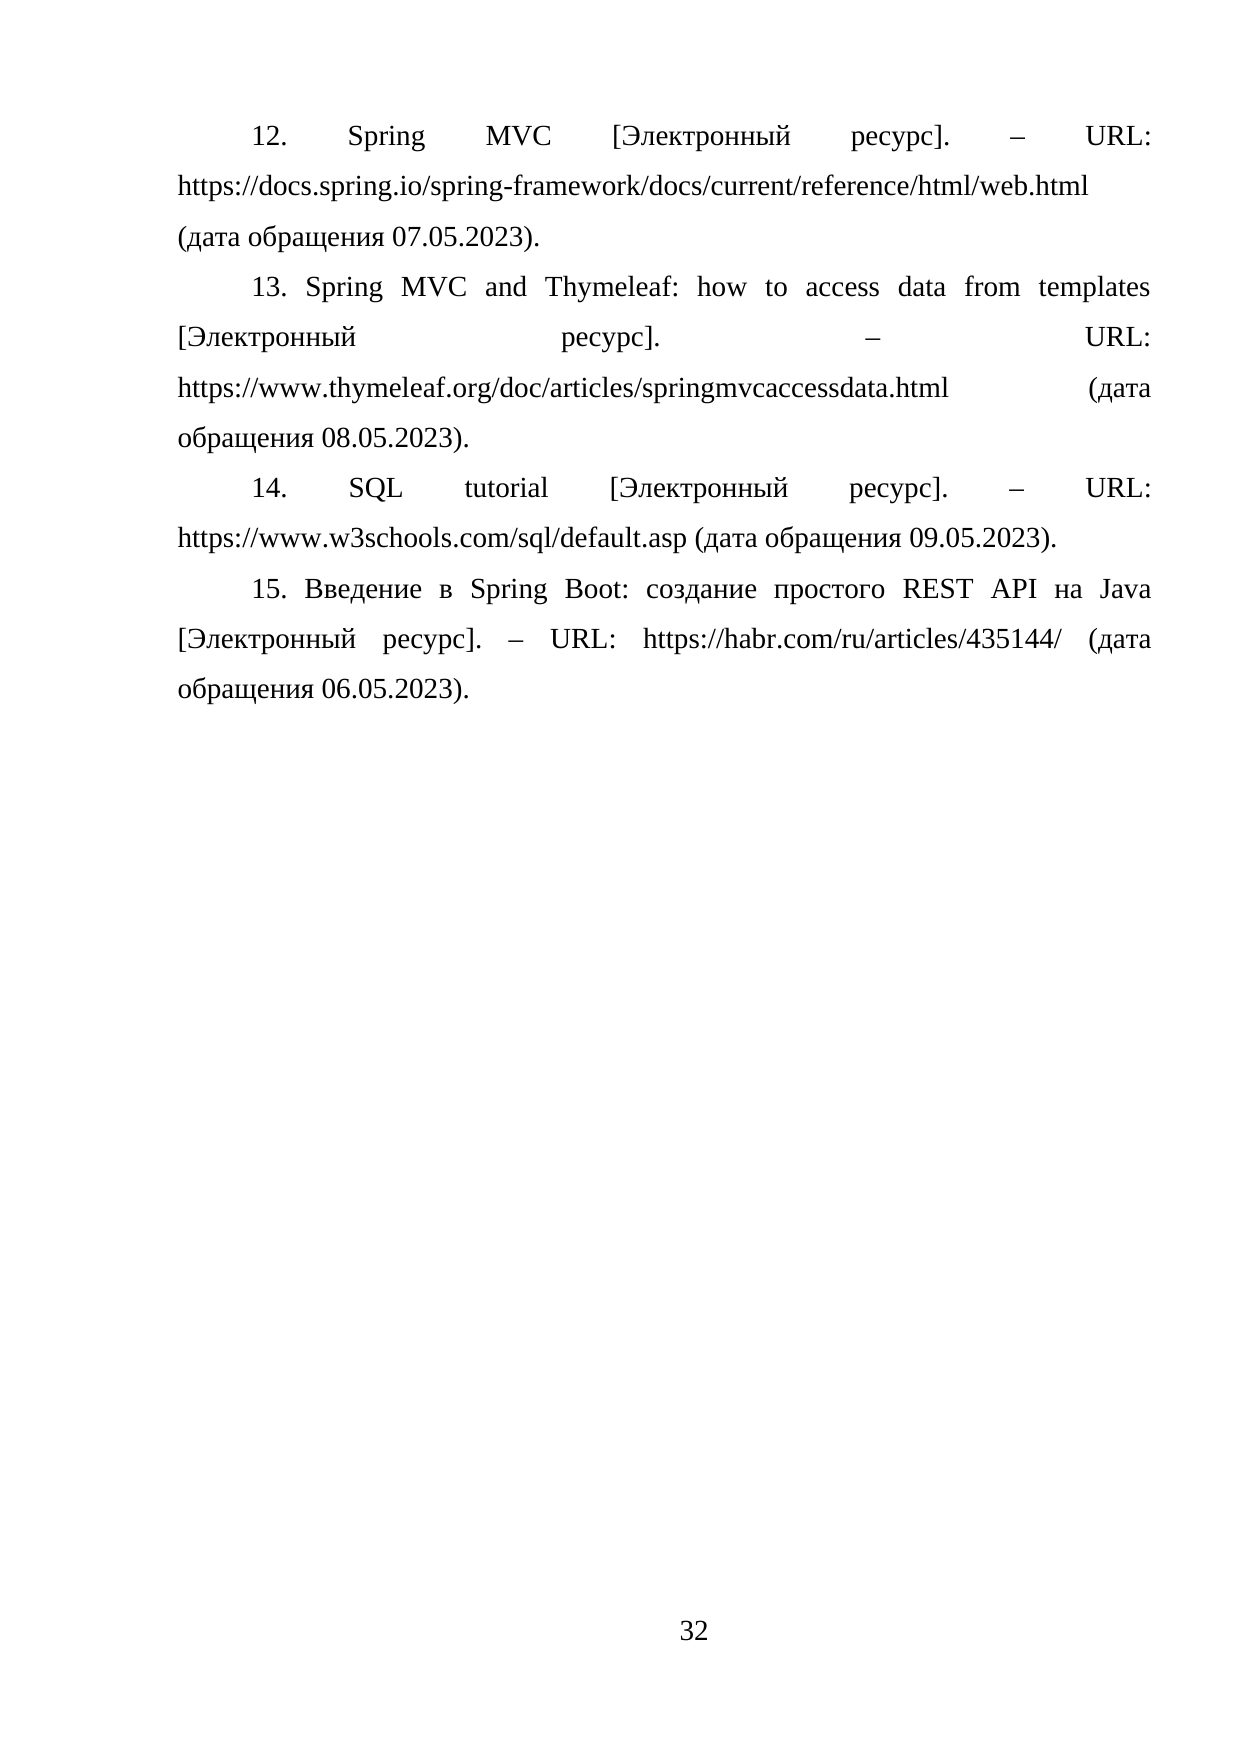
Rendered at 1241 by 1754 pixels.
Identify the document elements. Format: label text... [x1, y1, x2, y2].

text 13. Spring MVC and Thymeleaf: how to access data from templates [Электронный ресурс]. – URL: https://www.thymeleaf.org/doc/articles/springmvcaccessdata.html (дата обращения 08.05.2023). [177, 269, 1152, 453]
text 14. SQL tutorial [Электронный ресурс]. – URL: https://www.w3schools.com/sql/default.asp (дата обращения 09.05.2023). [177, 470, 1152, 554]
text 15. Введение в Spring Boot: создание простого REST API на Java [Электронный ресурс]. – URL: https://habr.com/ru/articles/435144/ (дата обращения 06.05.2023). [177, 571, 1152, 705]
text 12. Spring MVC [Электронный ресурс]. – URL: https://docs.spring.io/spring-framework/docs/current/reference/html/web.html (дата обращения 07.05.2023). [177, 118, 1152, 252]
